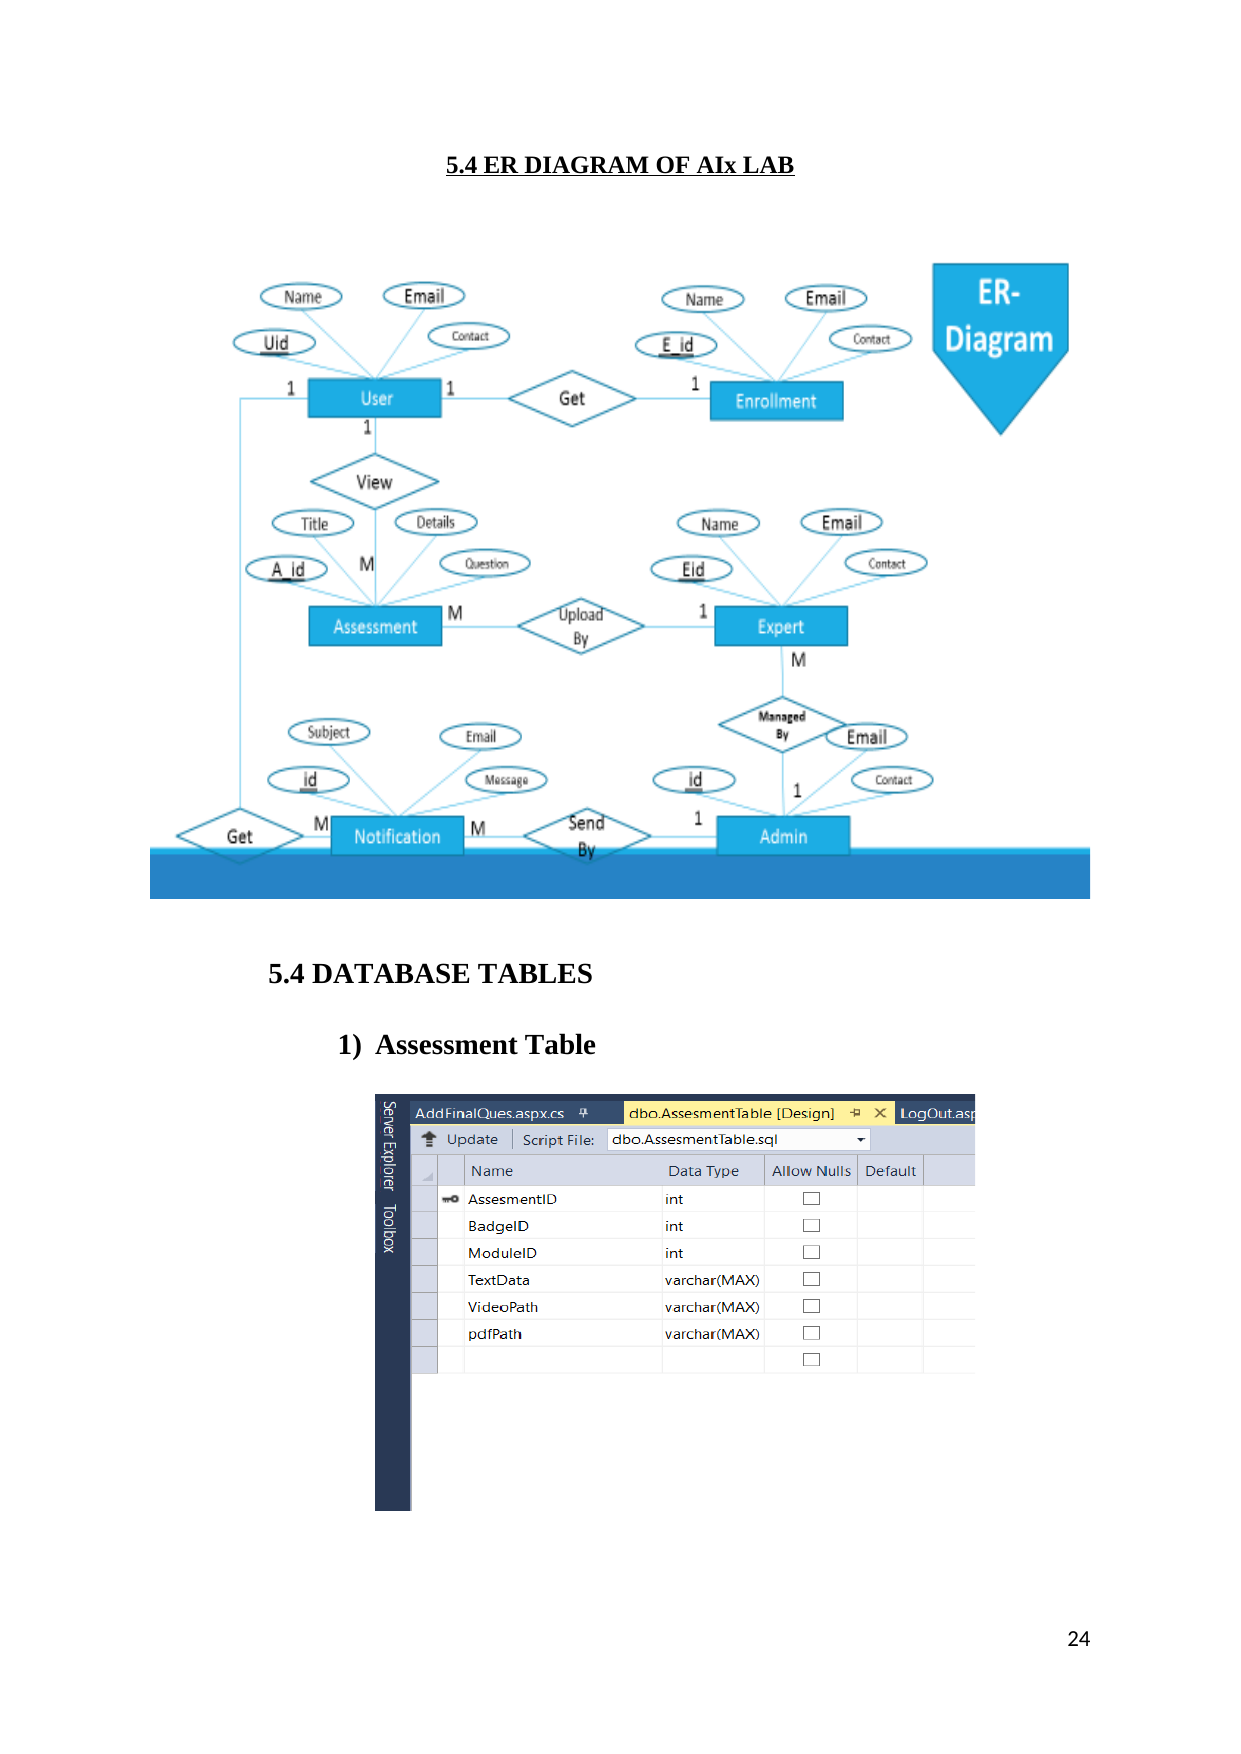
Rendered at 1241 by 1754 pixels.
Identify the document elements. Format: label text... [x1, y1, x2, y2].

text 5.4 ER DIAGRAM OF AIx LAB [150, 150, 1090, 179]
text 5.4 DATABASE TABLES [193, 956, 1078, 990]
picture [150, 236, 1091, 899]
picture [375, 1094, 976, 1511]
list Assessment Table [337, 1027, 1090, 1061]
